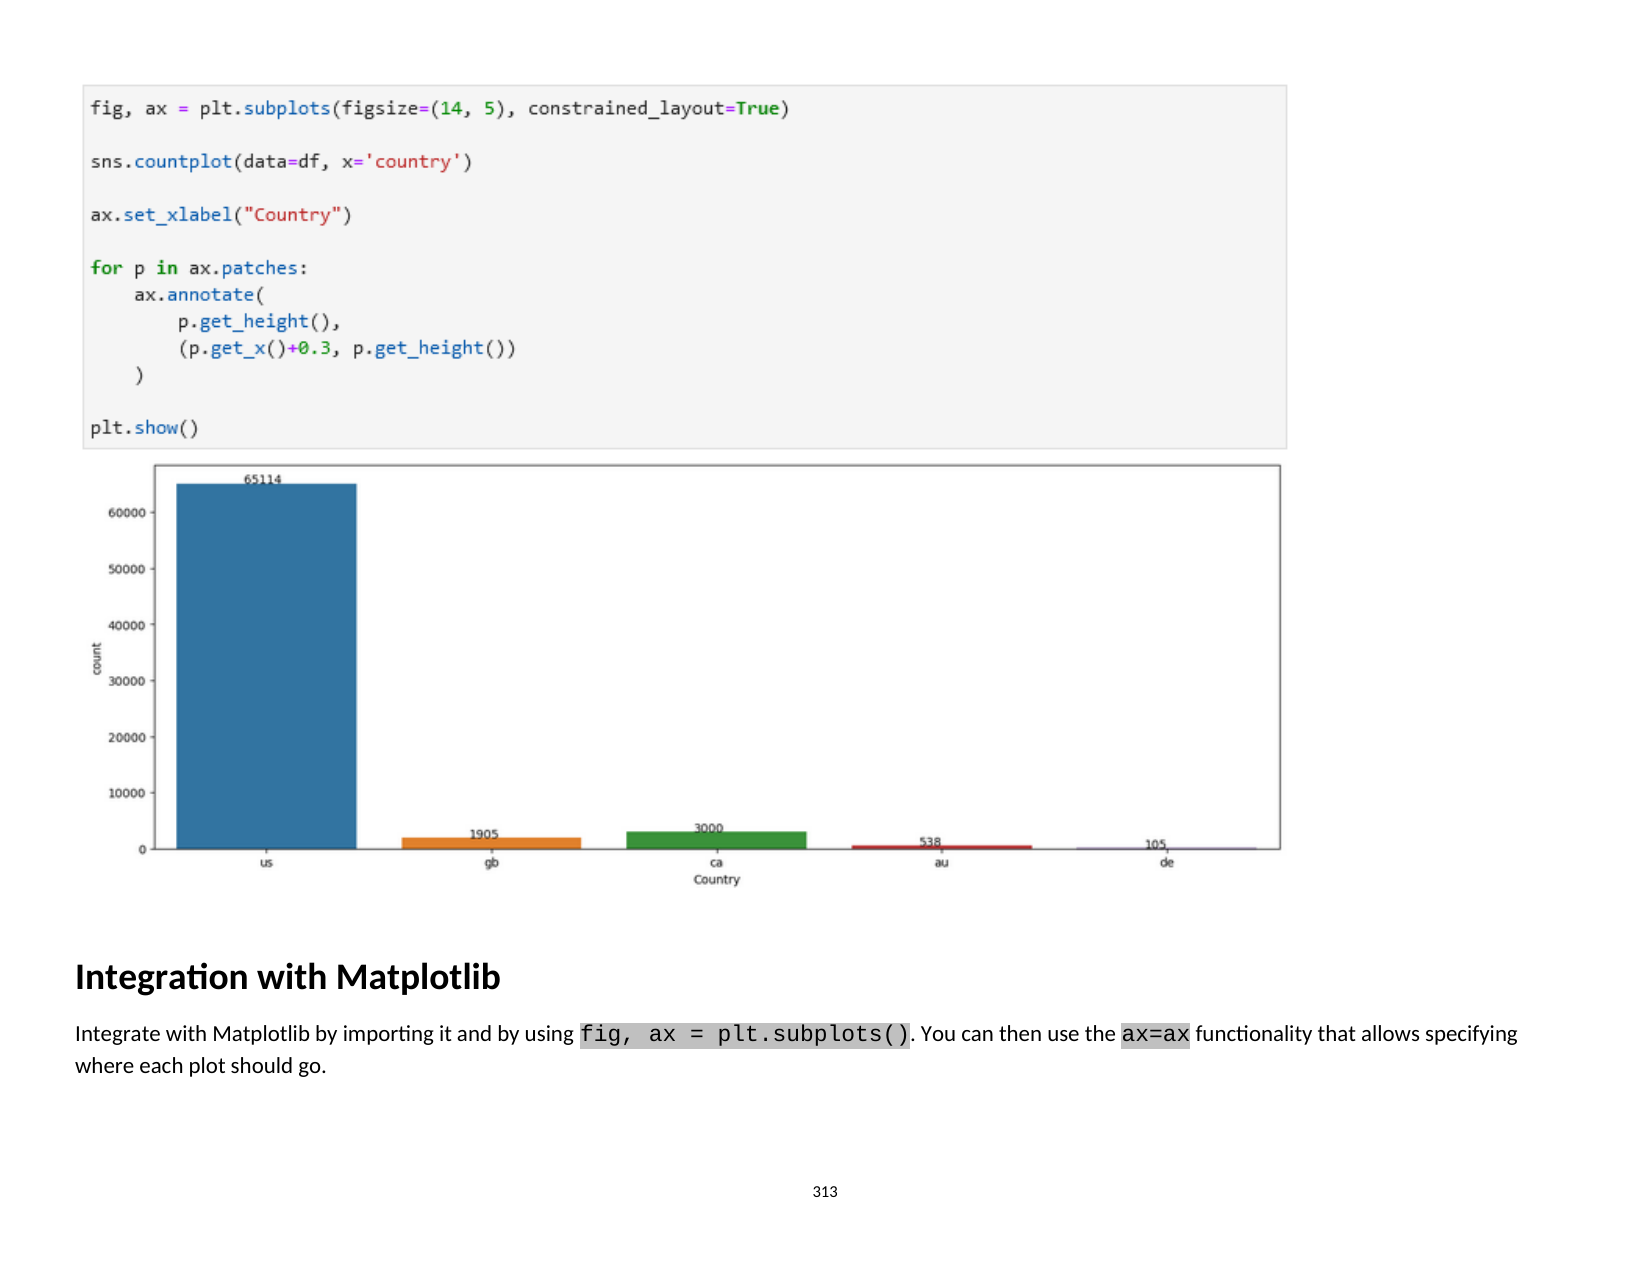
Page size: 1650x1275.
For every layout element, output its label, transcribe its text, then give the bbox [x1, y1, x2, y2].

picture [75, 75, 1297, 888]
text Integrate with Matplotlib by importing it and by using fig, ax = plt.subplots(). You can then use the ax=ax functionality that allows specifying where each plot should go. [75, 1019, 1575, 1079]
text Integration with Matplotlib [75, 953, 1575, 999]
